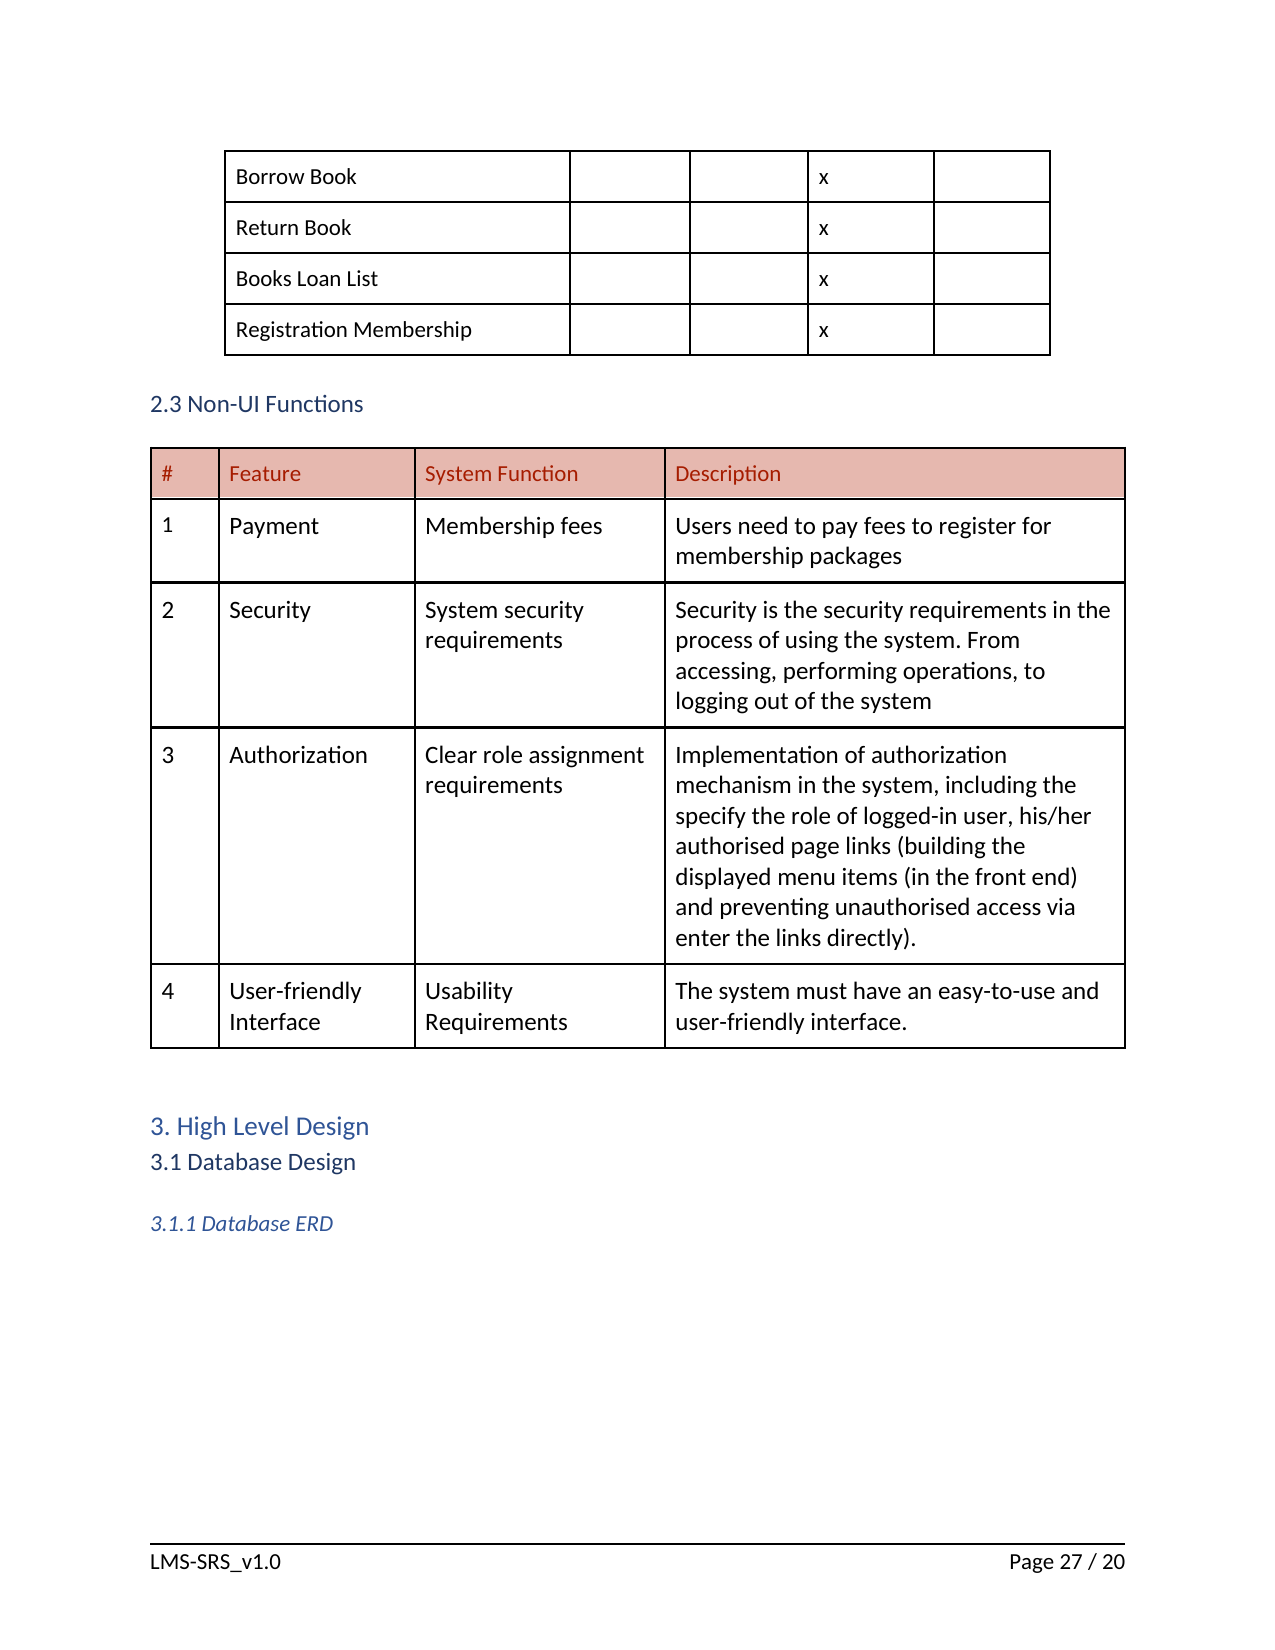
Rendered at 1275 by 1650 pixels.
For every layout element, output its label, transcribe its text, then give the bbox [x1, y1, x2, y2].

subtitle 3.1.1 Database ERD [150, 1209, 1125, 1237]
table_cell [935, 305, 1049, 354]
table_cell User-friendly Interface [220, 965, 414, 1047]
table_cell Borrow Book [226, 152, 569, 201]
table_header Description [666, 449, 1124, 497]
table_cell Users need to pay fees to register for membership packages [666, 500, 1124, 581]
subtitle 3.1 Database Design [150, 1146, 1125, 1177]
table_cell Implementation of authorization mechanism in the system, including the specify the role of logged-in user, his/her authorised page links (building the displayed menu items (in the front end) and preventing unauthorised access via enter the links directly). [666, 729, 1124, 963]
table_cell Usability Requirements [416, 965, 664, 1047]
table_cell Registration Membership [226, 305, 569, 354]
table_cell [935, 254, 1049, 303]
table_cell Clear role assignment requirements [416, 729, 664, 963]
table_cell 3 [152, 729, 218, 963]
table_cell [571, 305, 689, 354]
table_cell Security [220, 584, 414, 726]
table_cell Membership fees [416, 500, 664, 581]
table_cell 4 [152, 965, 218, 1047]
table_header # [152, 449, 218, 497]
table_cell [691, 254, 807, 303]
table_cell [571, 254, 689, 303]
table_cell System security requirements [416, 584, 664, 726]
table_cell The system must have an easy-to-use and user-friendly interface. [666, 965, 1124, 1047]
table_cell x [809, 254, 933, 303]
table_cell [571, 203, 689, 252]
table_cell [691, 152, 807, 201]
table_cell 2 [152, 584, 218, 726]
table_cell x [809, 152, 933, 201]
table_cell [691, 203, 807, 252]
table_cell [691, 305, 807, 354]
table_cell Books Loan List [226, 254, 569, 303]
table_cell Security is the security requirements in the process of using the system. From accessing, performing operations, to logging out of the system [666, 584, 1124, 726]
table_cell [935, 152, 1049, 201]
subtitle 2.3 Non-UI Functions [150, 388, 1125, 418]
table_header System Function [416, 449, 664, 497]
table_cell x [809, 203, 933, 252]
table_cell Return Book [226, 203, 569, 252]
table_cell x [809, 305, 933, 354]
table_cell [571, 152, 689, 201]
subtitle 3. High Level Design [150, 1109, 1125, 1142]
table_cell 1 [152, 500, 218, 581]
table_cell [935, 203, 1049, 252]
table_cell Authorization [220, 729, 414, 963]
table_cell Payment [220, 500, 414, 581]
table_header Feature [220, 449, 414, 497]
